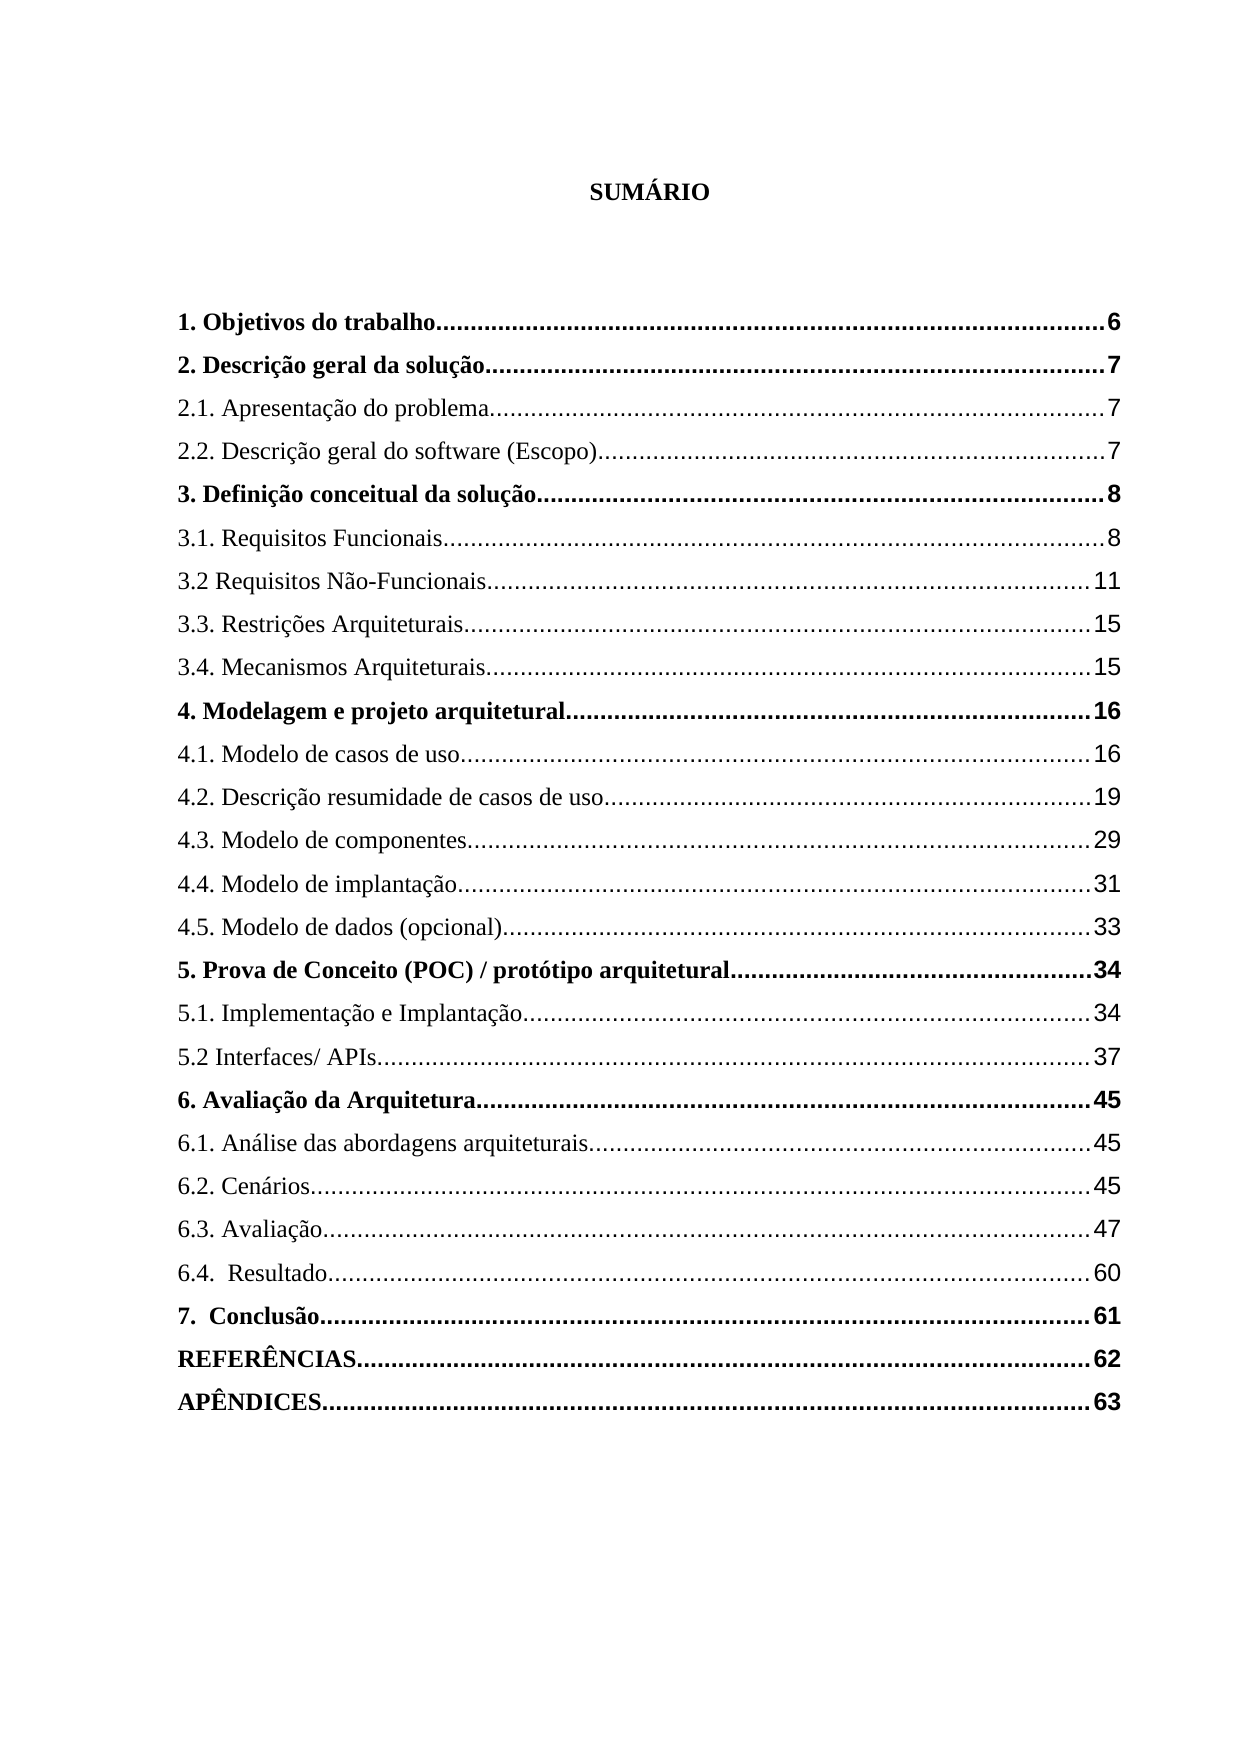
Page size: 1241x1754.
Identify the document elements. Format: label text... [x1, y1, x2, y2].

text 4. Modelagem e projeto arquitetural 16 [177, 696, 1122, 724]
text 3.1. Requisitos Funcionais 8 [177, 523, 1122, 552]
text 2.2. Descrição geral do software (Escopo) 7 [177, 436, 1122, 465]
text 3.2 Requisitos Não-Funcionais 11 [177, 566, 1122, 595]
text 5.2 Interfaces/ APIs 37 [177, 1041, 1122, 1070]
text APÊNDICES 63 [177, 1387, 1122, 1416]
text 4.1. Modelo de casos de uso 16 [177, 739, 1122, 768]
text 2. Descrição geral da solução 7 [177, 350, 1122, 379]
text 6. Avaliação da Arquitetura 45 [177, 1085, 1122, 1113]
text 1. Objetivos do trabalho 6 [177, 307, 1122, 335]
text 2.1. Apresentação do problema 7 [177, 393, 1122, 422]
text 3.3. Restrições Arquiteturais 15 [177, 609, 1122, 638]
text 6.4. Resultado 60 [177, 1258, 1122, 1286]
text 4.2. Descrição resumidade de casos de uso 19 [177, 782, 1122, 811]
text REFERÊNCIAS 62 [177, 1344, 1122, 1373]
text 4.4. Modelo de implantação 31 [177, 868, 1122, 897]
text 3.4. Mecanismos Arquiteturais 15 [177, 652, 1122, 681]
text 6.2. Cenários 45 [177, 1171, 1122, 1200]
text 7. Conclusão 61 [177, 1301, 1122, 1330]
text 6.1. Análise das abordagens arquiteturais 45 [177, 1128, 1122, 1157]
text 6.3. Avaliação 47 [177, 1214, 1122, 1243]
text 3. Definição conceitual da solução 8 [177, 479, 1122, 508]
text 5. Prova de Conceito (POC) / protótipo arquitetural 34 [177, 955, 1122, 984]
text 4.3. Modelo de componentes 29 [177, 825, 1122, 854]
text SUMÁRIO [177, 177, 1122, 206]
text 4.5. Modelo de dados (opcional) 33 [177, 912, 1122, 941]
text 5.1. Implementação e Implantação 34 [177, 998, 1122, 1027]
